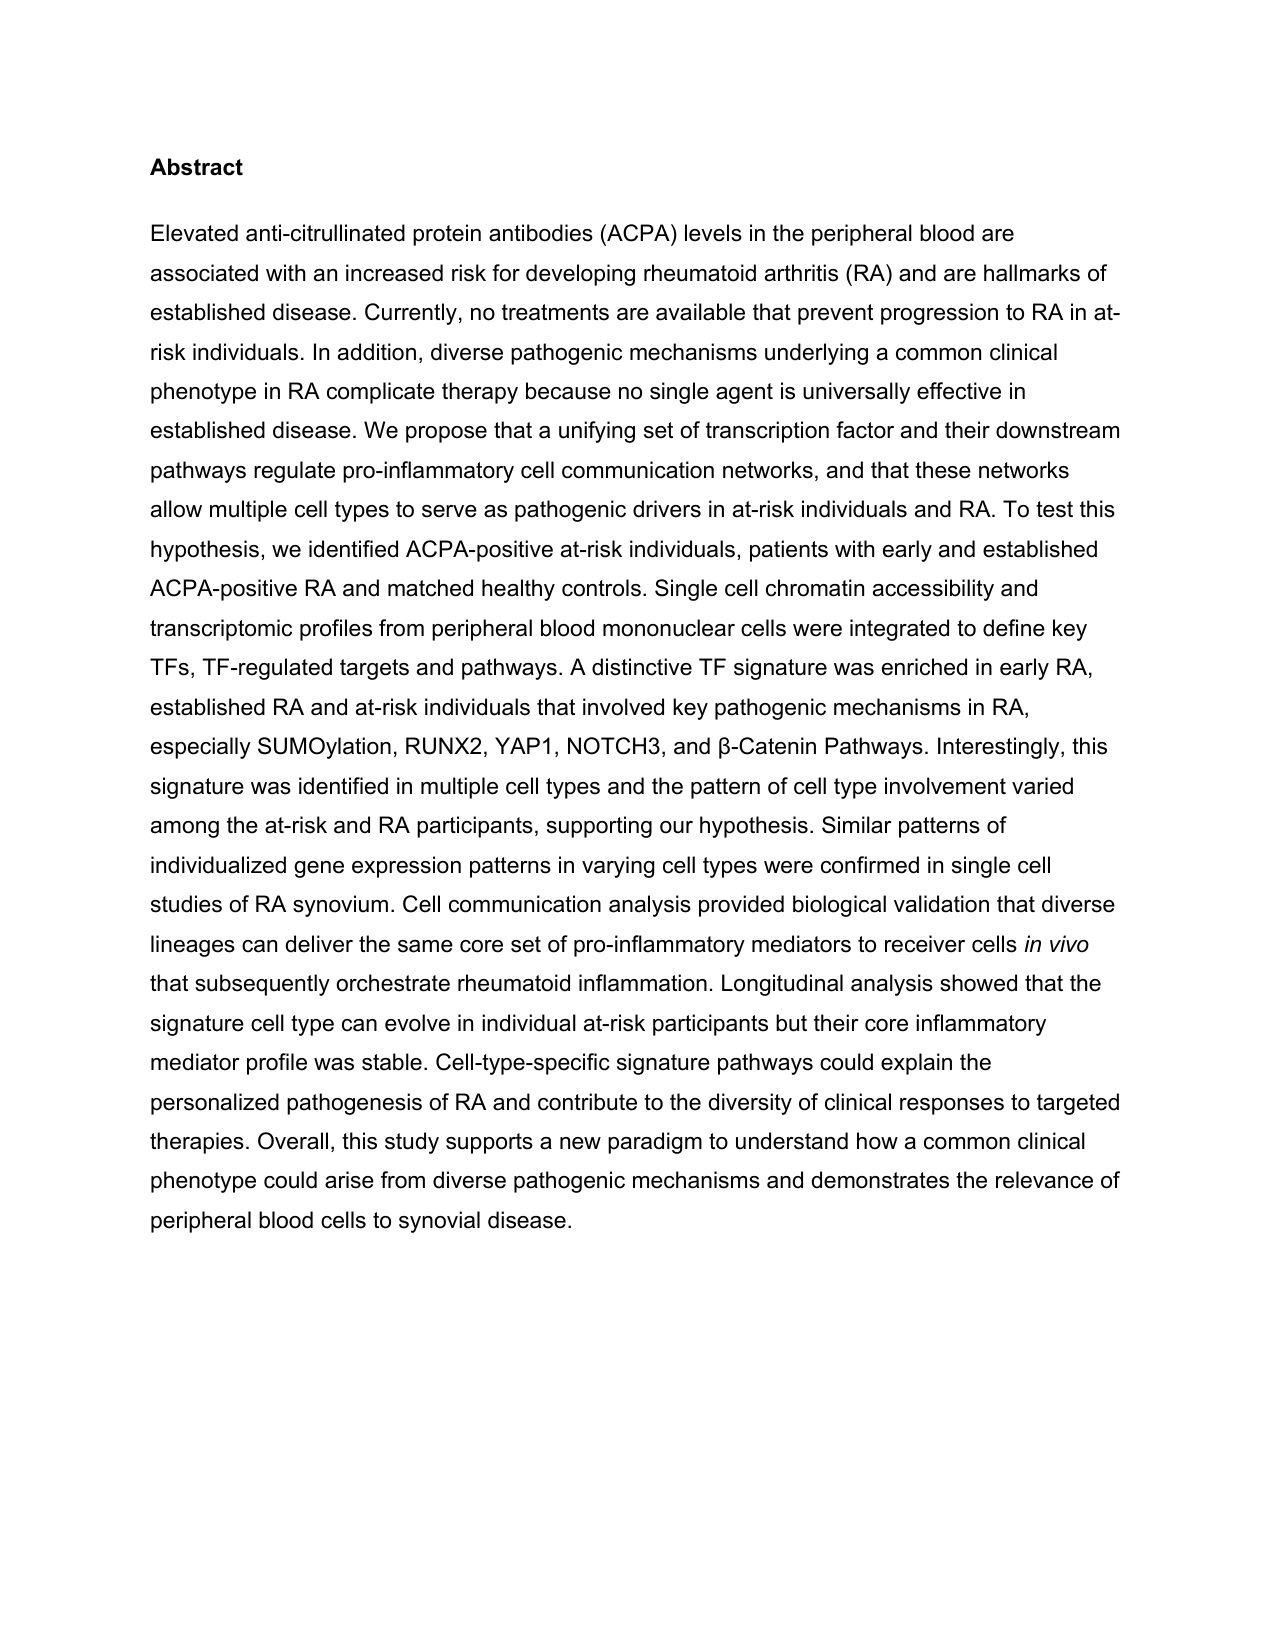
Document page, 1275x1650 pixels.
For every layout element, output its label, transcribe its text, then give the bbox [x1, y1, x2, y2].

subtitle Abstract [150, 154, 1125, 181]
text Elevated anti-citrullinated protein antibodies (ACPA) levels in the peripheral blood are associated with an increased risk for developing rheumatoid arthritis (RA) and are hallmarks of established disease. Currently, no treatments are available that prevent progression to RA in at-risk individuals. In addition, diverse pathogenic mechanisms underlying a common clinical phenotype in RA complicate therapy because no single agent is universally effective in established disease. We propose that a unifying set of transcription factor and their downstream pathways regulate pro-inflammatory cell communication networks, and that these networks allow multiple cell types to serve as pathogenic drivers in at-risk individuals and RA. To test this hypothesis, we identified ACPA-positive at-risk individuals, patients with early and established ACPA-positive RA and matched healthy controls. Single cell chromatin accessibility and transcriptomic profiles from peripheral blood mononuclear cells were integrated to define key TFs, TF-regulated targets and pathways. A distinctive TF signature was enriched in early RA, established RA and at-risk individuals that involved key pathogenic mechanisms in RA, especially SUMOylation, RUNX2, YAP1, NOTCH3, and β-Catenin Pathways. Interestingly, this signature was identified in multiple cell types and the pattern of cell type involvement varied among the at-risk and RA participants, supporting our hypothesis. Similar patterns of individualized gene expression patterns in varying cell types were confirmed in single cell studies of RA synovium. Cell communication analysis provided biological validation that diverse lineages can deliver the same core set of pro-inflammatory mediators to receiver cells in vivo that subsequently orchestrate rheumatoid inflammation. Longitudinal analysis showed that the signature cell type can evolve in individual at-risk participants but their core inflammatory mediator profile was stable. Cell-type-specific signature pathways could explain the personalized pathogenesis of RA and contribute to the diversity of clinical responses to targeted therapies. Overall, this study supports a new paradigm to understand how a common clinical phenotype could arise from diverse pathogenic mechanisms and demonstrates the relevance of peripheral blood cells to synovial disease. [150, 220, 1125, 1233]
